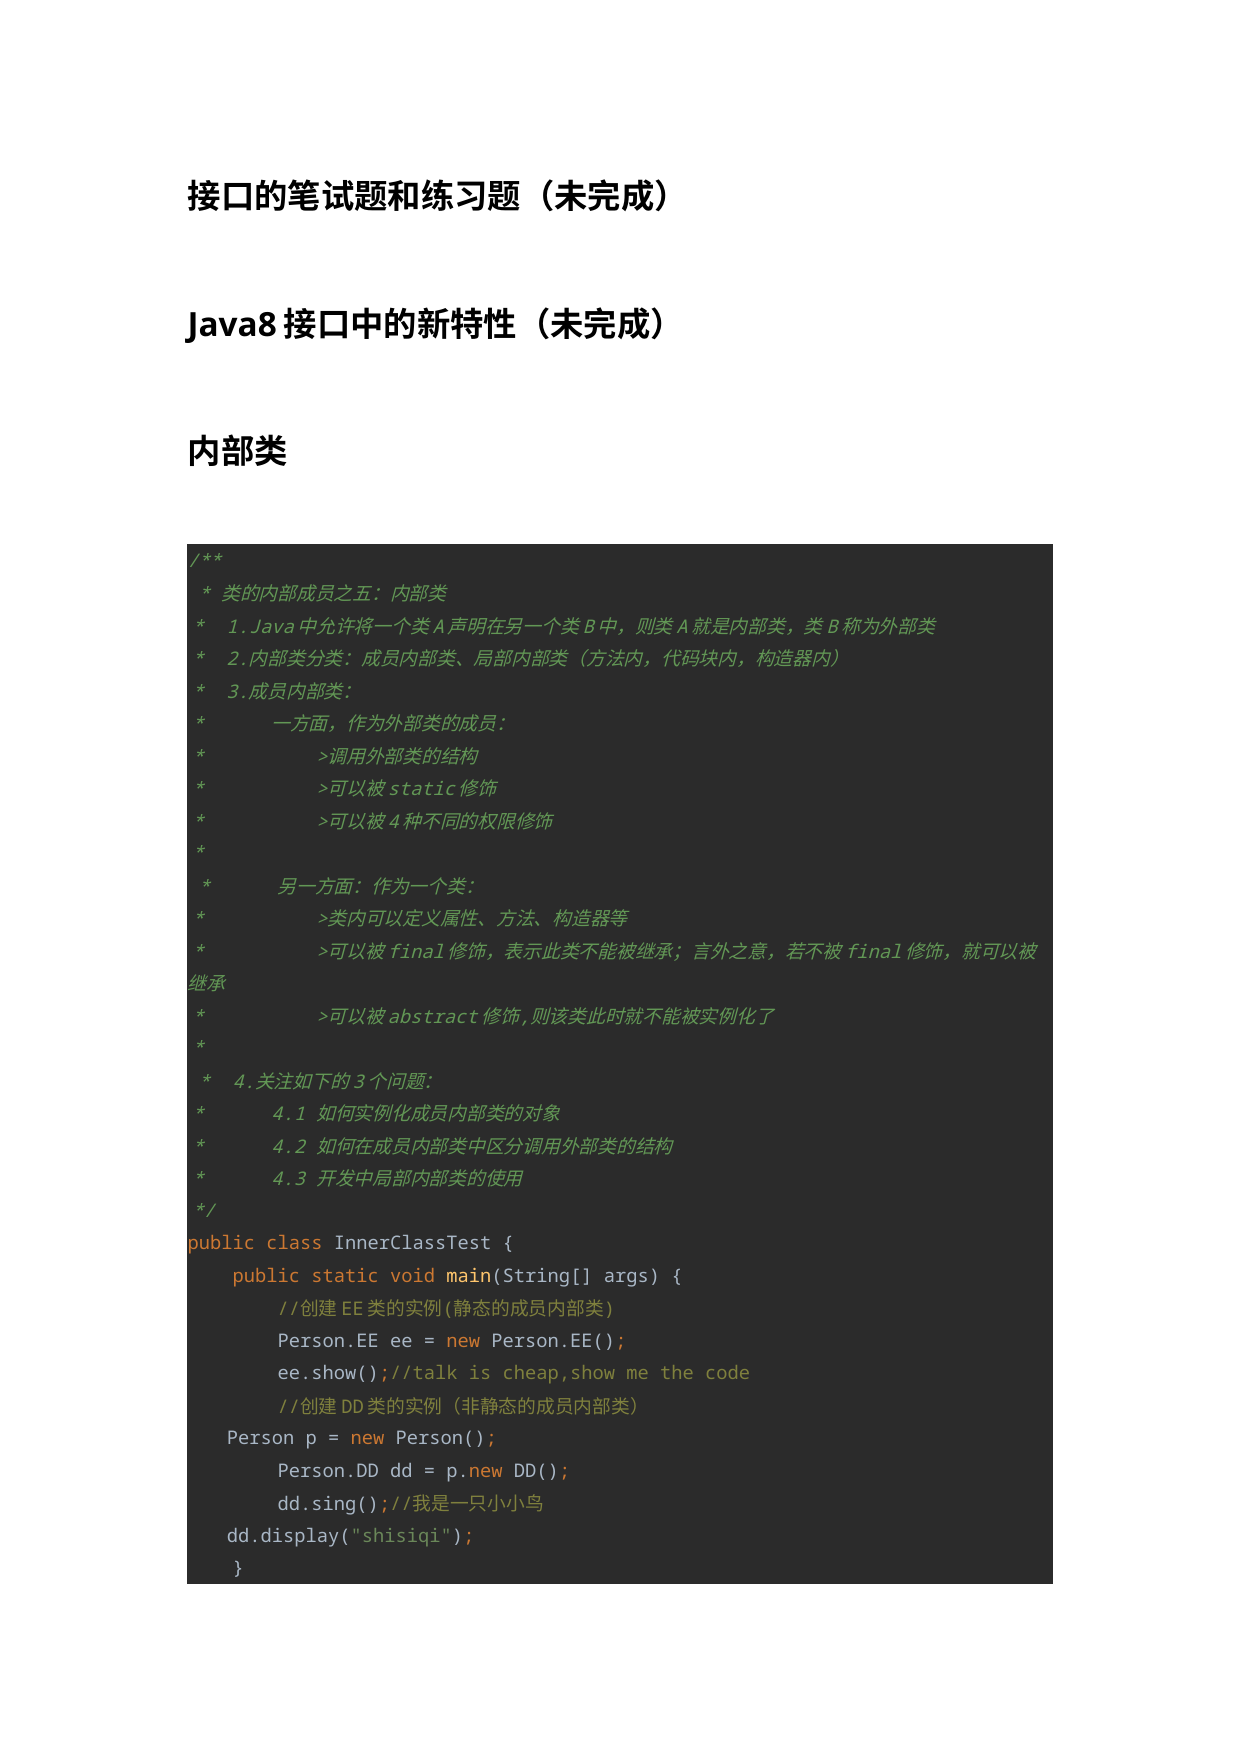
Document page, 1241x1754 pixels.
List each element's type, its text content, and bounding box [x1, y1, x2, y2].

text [187, 544, 1053, 1584]
subtitle Java8接口中的新特性（未完成） [187, 289, 1053, 354]
subtitle 内部类 [187, 417, 1053, 482]
subtitle 接口的笔试题和练习题（未完成） [187, 162, 1053, 227]
